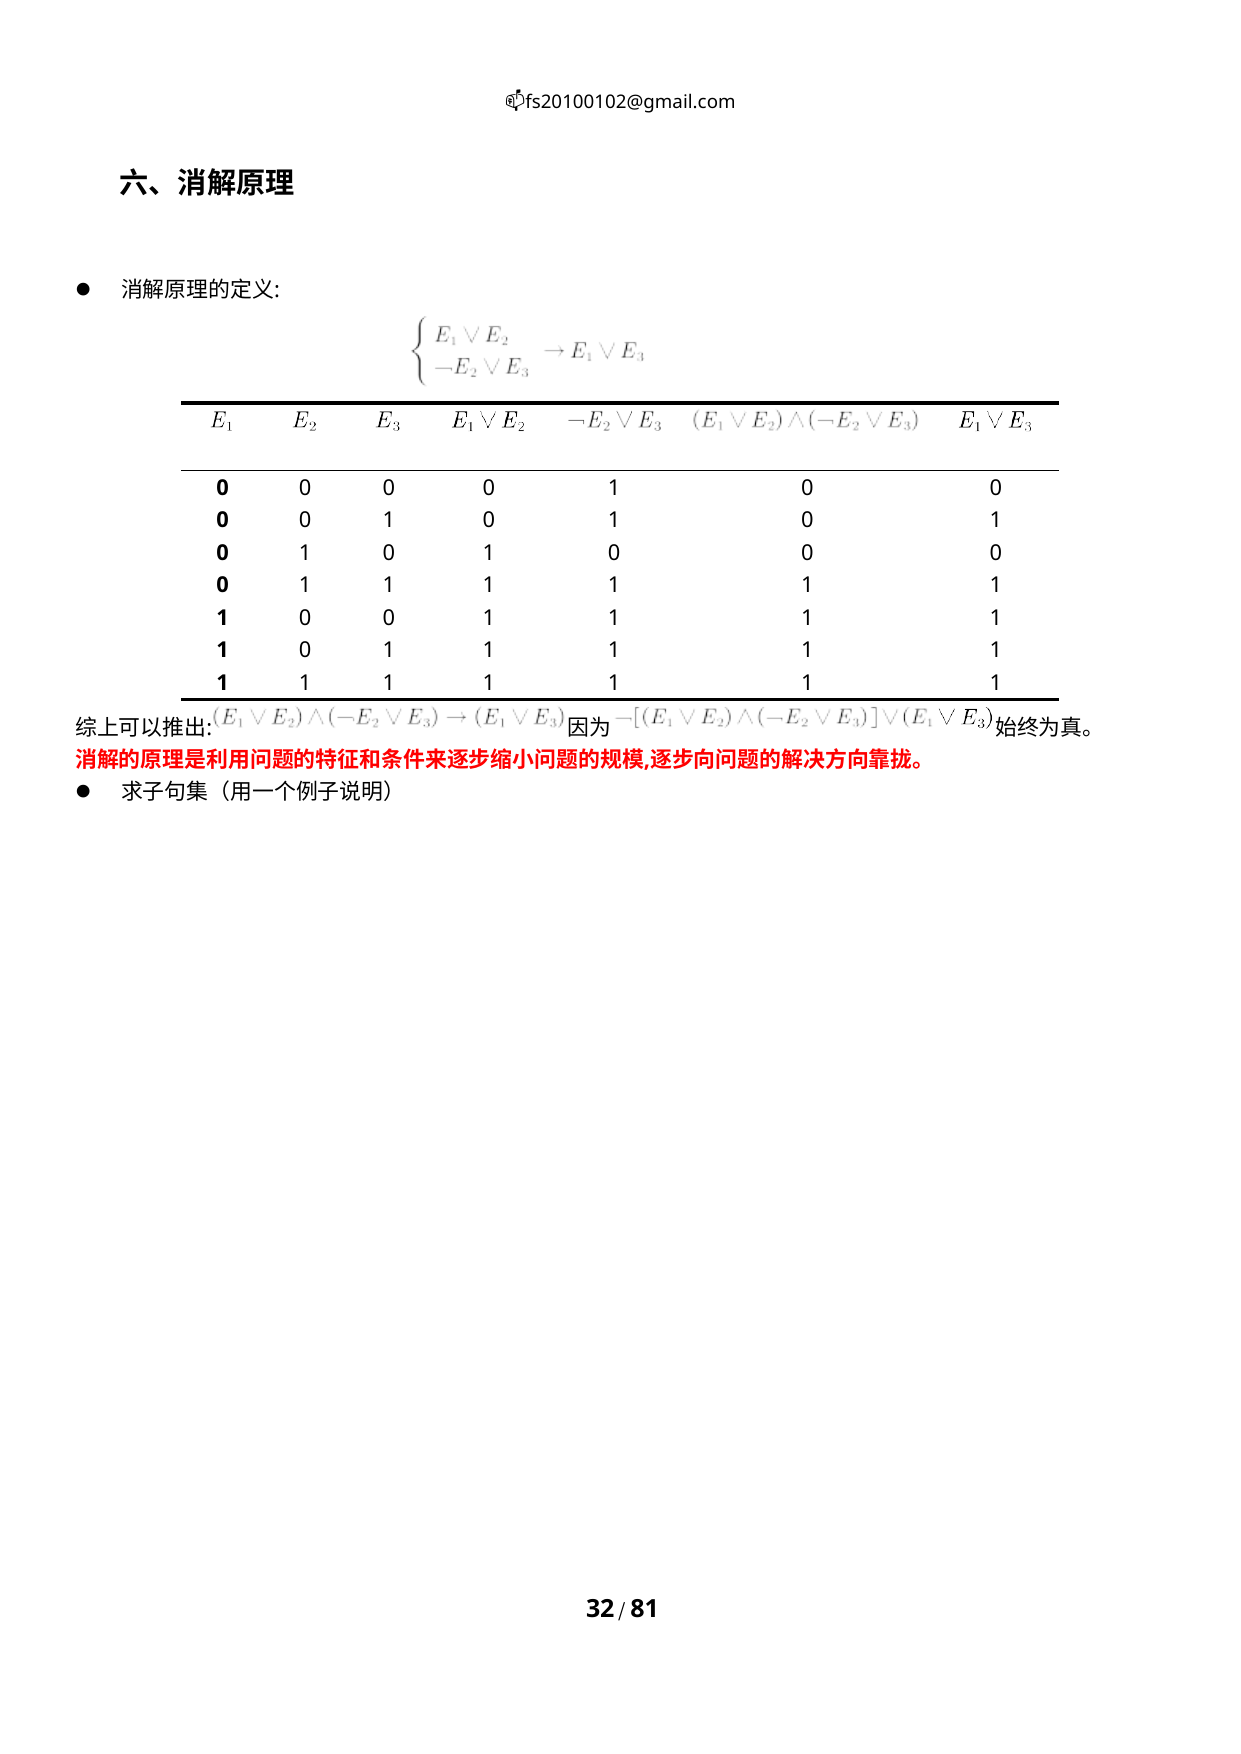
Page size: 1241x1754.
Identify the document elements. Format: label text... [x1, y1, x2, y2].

table_cell 1 [181, 601, 263, 633]
table_cell 0 [431, 471, 546, 503]
table_cell 0 [181, 536, 263, 568]
table_cell 0 [263, 601, 346, 633]
table_cell 1 [346, 503, 431, 536]
table_cell 1 [546, 633, 681, 666]
table_cell 1 [431, 568, 546, 601]
table_cell 0 [681, 536, 932, 568]
table_cell 1 [546, 471, 681, 503]
table_cell 1 [431, 633, 546, 666]
table_cell 1 [681, 633, 932, 666]
table_cell 1 [933, 503, 1059, 536]
table_cell 1 [546, 601, 681, 633]
table_header [346, 405, 431, 469]
table_cell 1 [431, 536, 546, 568]
table_cell 0 [346, 601, 431, 633]
table_cell 0 [431, 503, 546, 536]
table_cell 1 [346, 633, 431, 666]
table_cell 1 [346, 666, 431, 698]
text 消解的原理是利用问题的特征和条件来逐步缩小问题的规模,逐步向问题的解决方向靠拢。 [75, 742, 1165, 774]
table_cell 0 [263, 503, 346, 536]
subtitle 六、消解原理 [119, 148, 1165, 213]
table_cell 1 [546, 666, 681, 698]
table_cell 1 [933, 633, 1059, 666]
table_header [681, 405, 932, 469]
table_cell 1 [263, 666, 346, 698]
table_cell 0 [346, 536, 431, 568]
table_cell 1 [431, 666, 546, 698]
table_cell 0 [181, 503, 263, 536]
table_cell 1 [346, 568, 431, 601]
table_cell 0 [181, 471, 263, 503]
table_cell 1 [933, 666, 1059, 698]
table_cell 1 [933, 601, 1059, 633]
table_header [263, 405, 346, 469]
table_cell 0 [263, 633, 346, 666]
table_cell 0 [681, 471, 932, 503]
table_cell 1 [263, 536, 346, 568]
table_cell 1 [681, 568, 932, 601]
table_cell 1 [546, 503, 681, 536]
list 求子句集（用一个例子说明） [75, 774, 1165, 805]
table_cell 1 [263, 568, 346, 601]
table_cell 1 [546, 568, 681, 601]
table_cell 1 [181, 633, 263, 666]
table_cell 0 [546, 536, 681, 568]
table_cell 0 [933, 471, 1059, 503]
table_cell 1 [431, 601, 546, 633]
table_cell 0 [263, 471, 346, 503]
table_cell 0 [681, 503, 932, 536]
table_cell 0 [346, 471, 431, 503]
table_cell 1 [681, 666, 932, 698]
table_header [431, 405, 546, 469]
table_cell 1 [681, 601, 932, 633]
table_cell 1 [933, 568, 1059, 601]
list 消解原理的定义: [75, 271, 1165, 304]
table_header [933, 405, 1059, 469]
table_header [181, 405, 263, 469]
table_cell 1 [181, 666, 263, 698]
table_header [546, 405, 681, 469]
table_cell 0 [181, 568, 263, 601]
table_cell 0 [933, 536, 1059, 568]
text 综上可以推出:因为始终为真。 [75, 701, 1165, 742]
